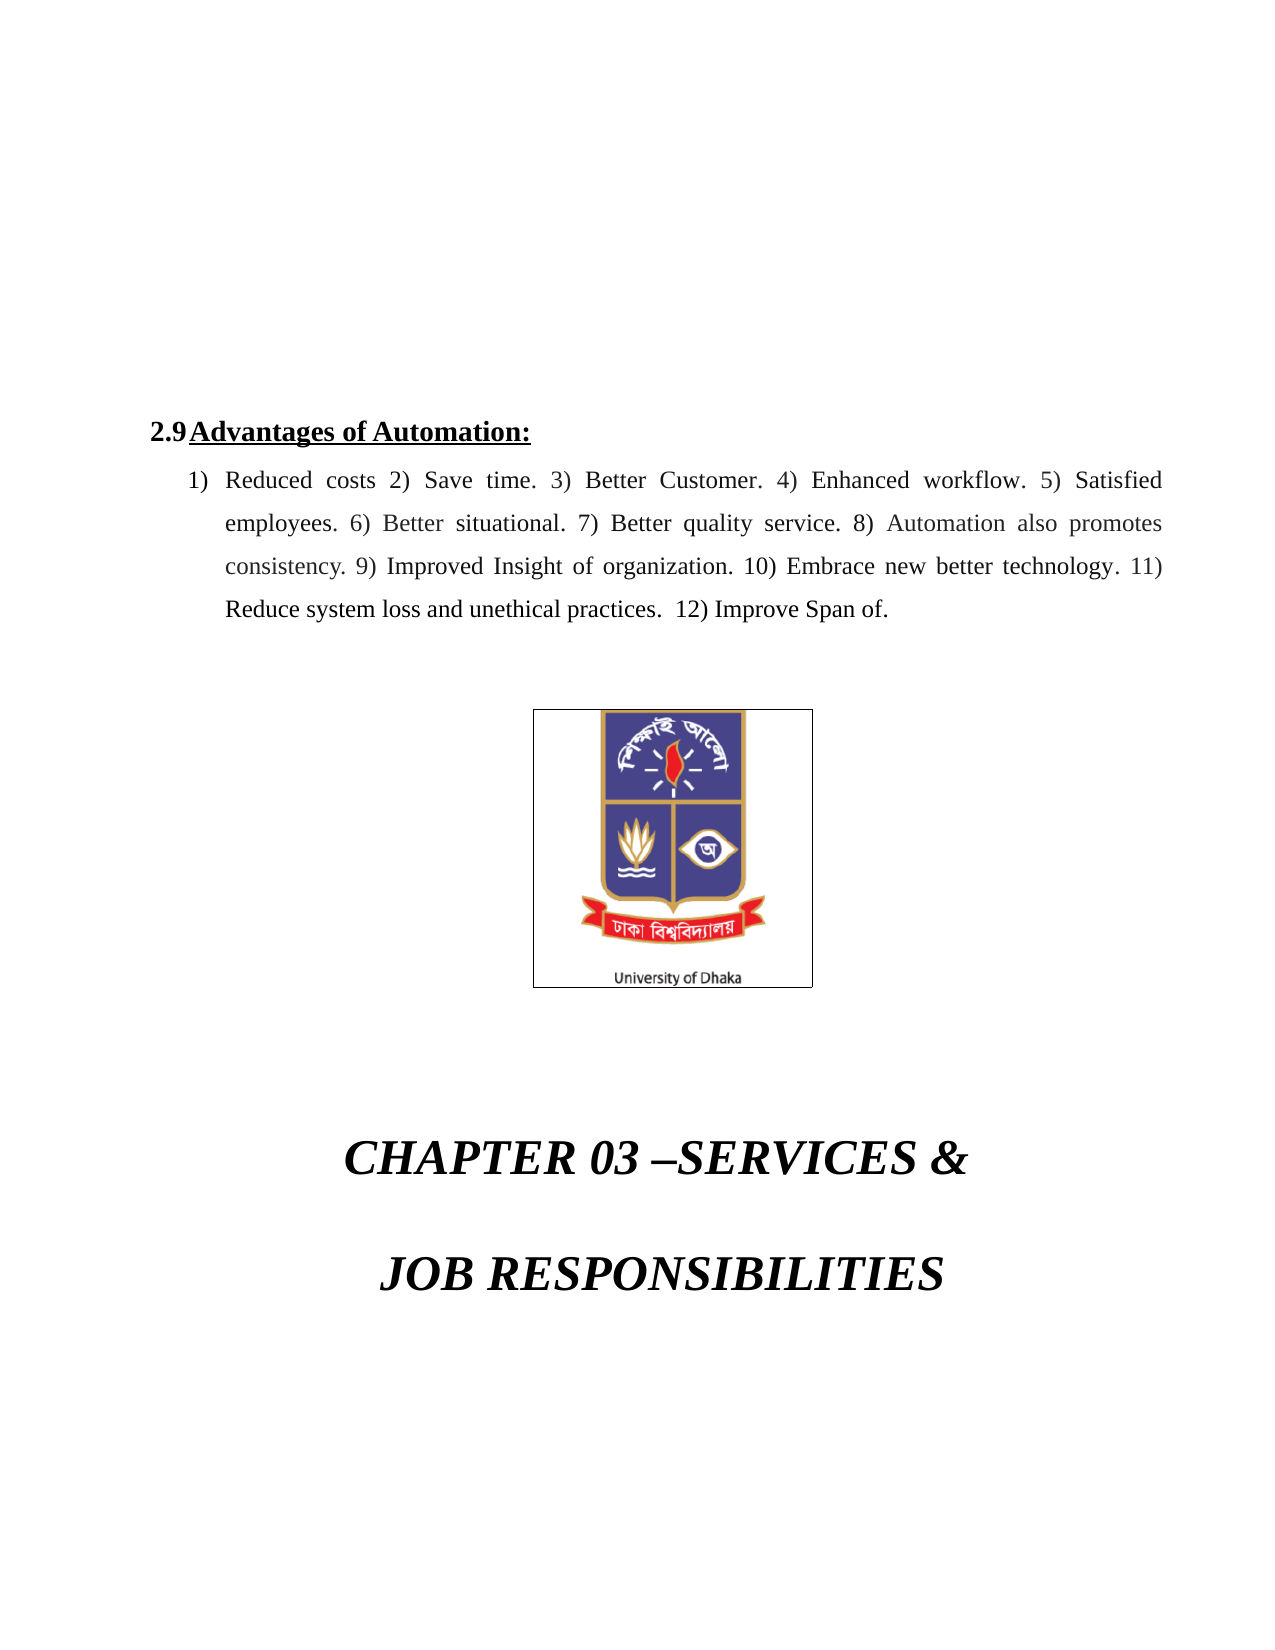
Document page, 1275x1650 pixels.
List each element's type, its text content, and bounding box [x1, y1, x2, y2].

list Advantages of Automation: [150, 414, 1162, 448]
text CHAPTER 03 –SERVICES & [150, 1128, 1162, 1186]
picture [534, 710, 811, 986]
list Reduced costs 2) Save time. 3) Better Customer. 4) Enhanced workflow. 5) Satisfied employees. 6) Better situational. 7) Better quality service. 8) Automation also promotes consistency. 9) Improved Insight of organization. 10) Embrace new better technology. 11) Reduce system loss and unethical practices. 12) Improve Span of. [187, 465, 1162, 623]
text JOB RESPONSIBILITIES [150, 1243, 1162, 1301]
